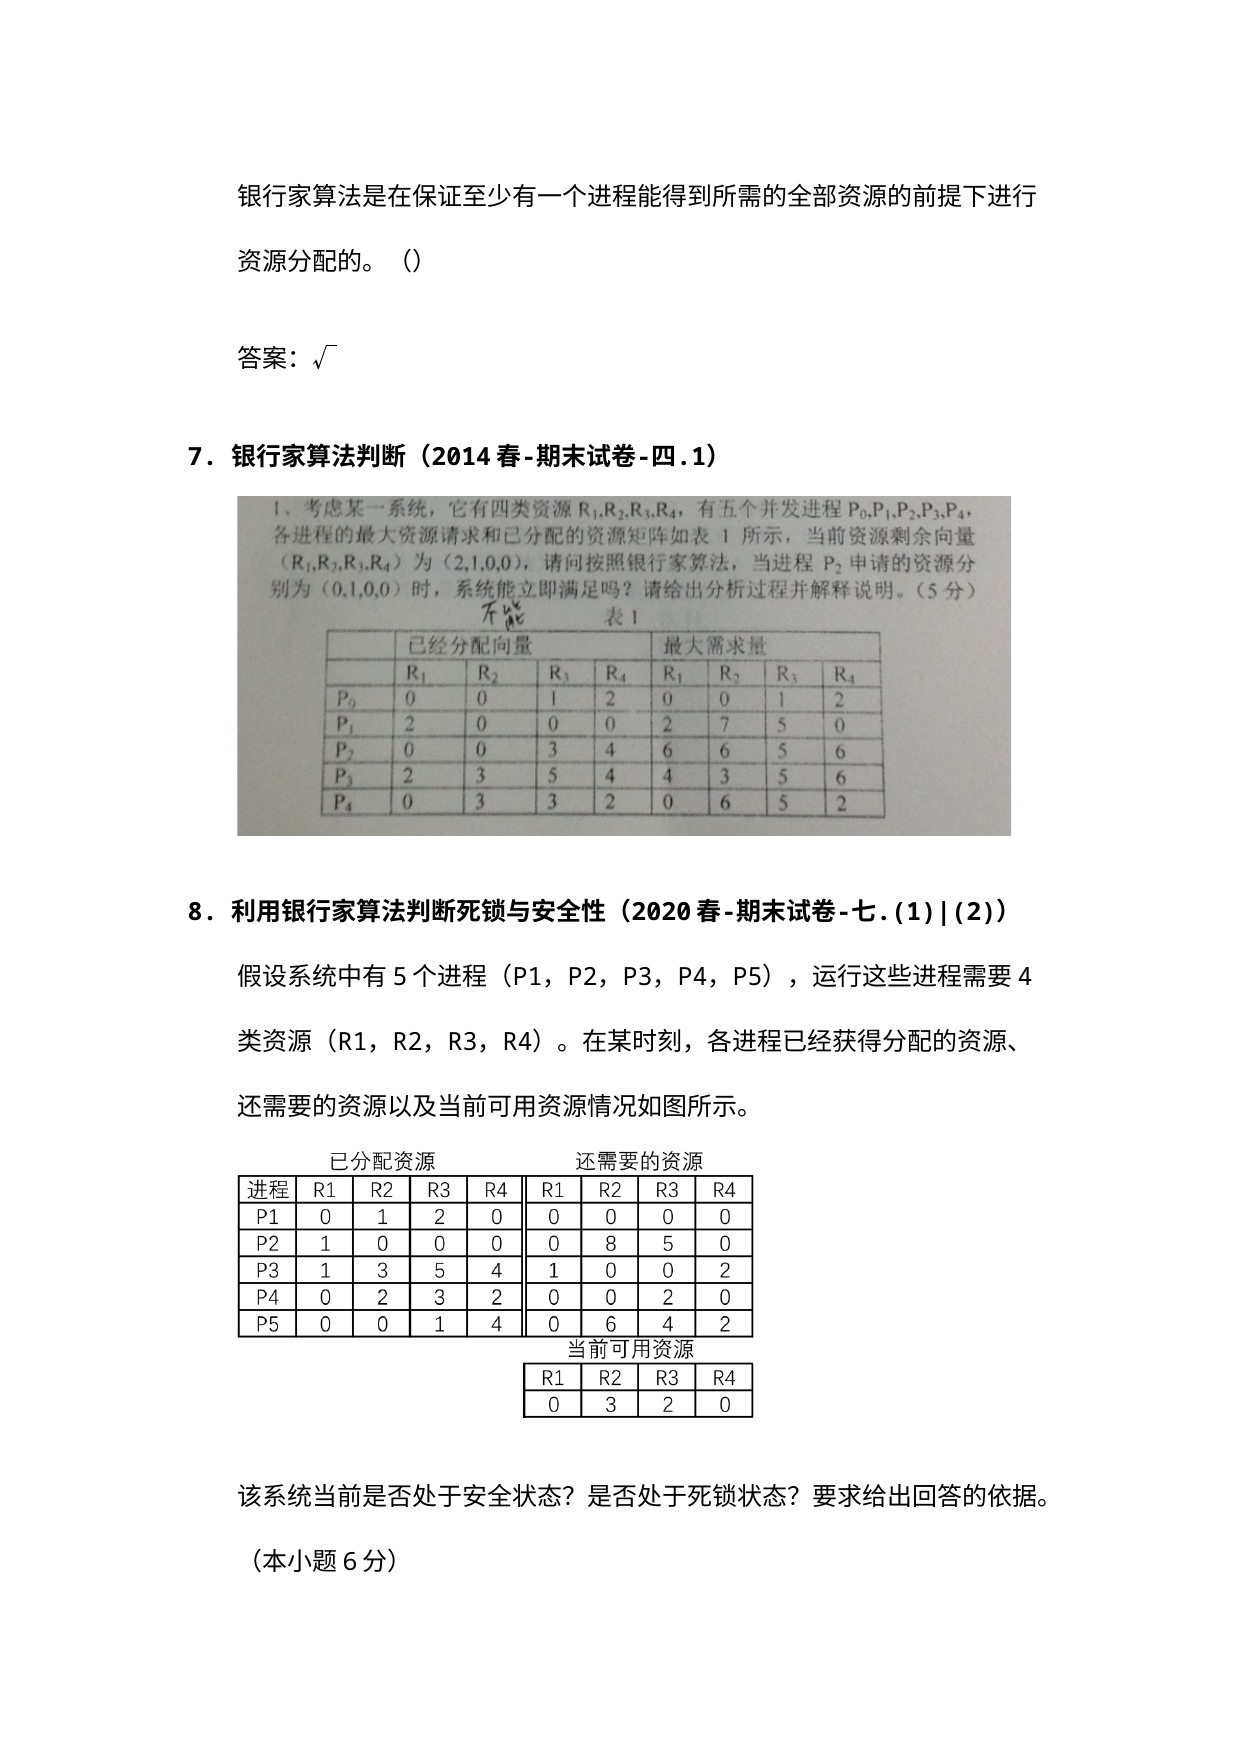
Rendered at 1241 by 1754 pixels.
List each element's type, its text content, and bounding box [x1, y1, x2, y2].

picture [237, 496, 1012, 836]
list 利用银行家算法判断死锁与安全性（2020春-期末试卷-七.(1)|(2)） [187, 877, 1053, 942]
text 银行家算法是在保证至少有一个进程能得到所需的全部资源的前提下进行资源分配的。（） [237, 162, 1053, 292]
picture [237, 1147, 755, 1420]
text 该系统当前是否处于安全状态？是否处于死锁状态？要求给出回答的依据。（本小题6分） [237, 1462, 1053, 1592]
text 假设系统中有5个进程（P1，P2，P3，P4，P5），运行这些进程需要4类资源（R1，R2，R3，R4）。在某时刻，各进程已经获得分配的资源、还需要的资源以及当前可用资源情况如图所示。 [237, 942, 1053, 1137]
text 答案：√ [237, 324, 1053, 389]
list 银行家算法判断（2014春-期末试卷-四.1） [187, 422, 1053, 487]
